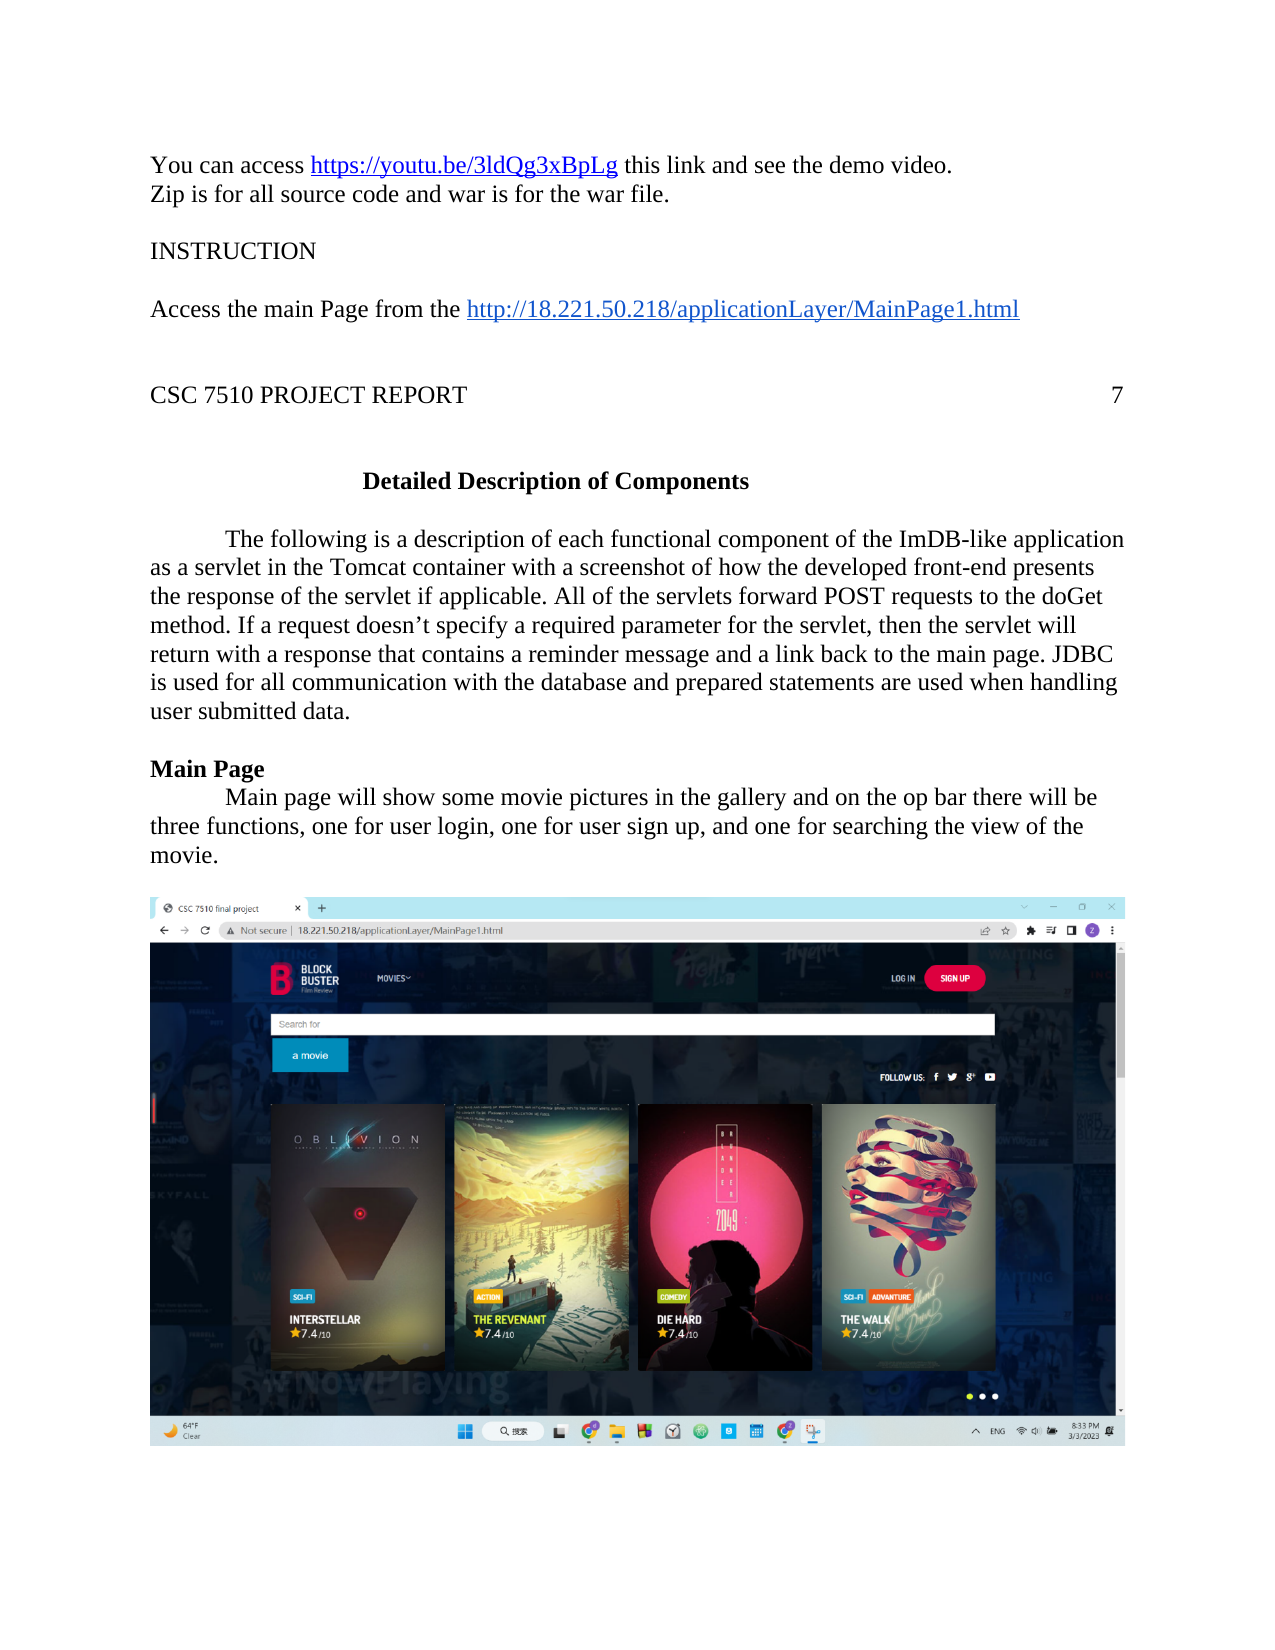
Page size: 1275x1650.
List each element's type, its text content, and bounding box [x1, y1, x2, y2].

text return with a response that contains a reminder message and a link back to the main page. JDBC is used for all communication with the database and prepared statements are used when handling user submitted data. [150, 639, 1125, 725]
text Main Page [150, 754, 1125, 782]
text Detailed Description of Components [150, 466, 1125, 495]
text CSC 7510 PROJECT REPORT 7 [150, 380, 1125, 409]
text Access the main Page from the http://18.221.50.218/applicationLayer/MainPage1.html [150, 294, 1125, 322]
picture [150, 897, 1125, 1446]
text Zip is for all source code and war is for the war file. [150, 179, 1125, 207]
text You can access https://youtu.be/3ldQg3xBpLg this link and see the demo video. [150, 150, 1125, 179]
text Main page will show some movie pictures in the gallery and on the op bar there will be three functions, one for user login, one for user sign up, and one for searching the view of the movie. [150, 782, 1125, 869]
text The following is a description of each functional component of the ImDB-like application as a servlet in the Tomcat container with a screenshot of how the developed front-end presents the response of the servlet if applicable. All of the servlets forward POST requests to the doGet method. If a request doesn’t specify a required parameter for the servlet, then the servlet will [150, 524, 1125, 639]
text INSTRUCTION [150, 236, 1125, 265]
